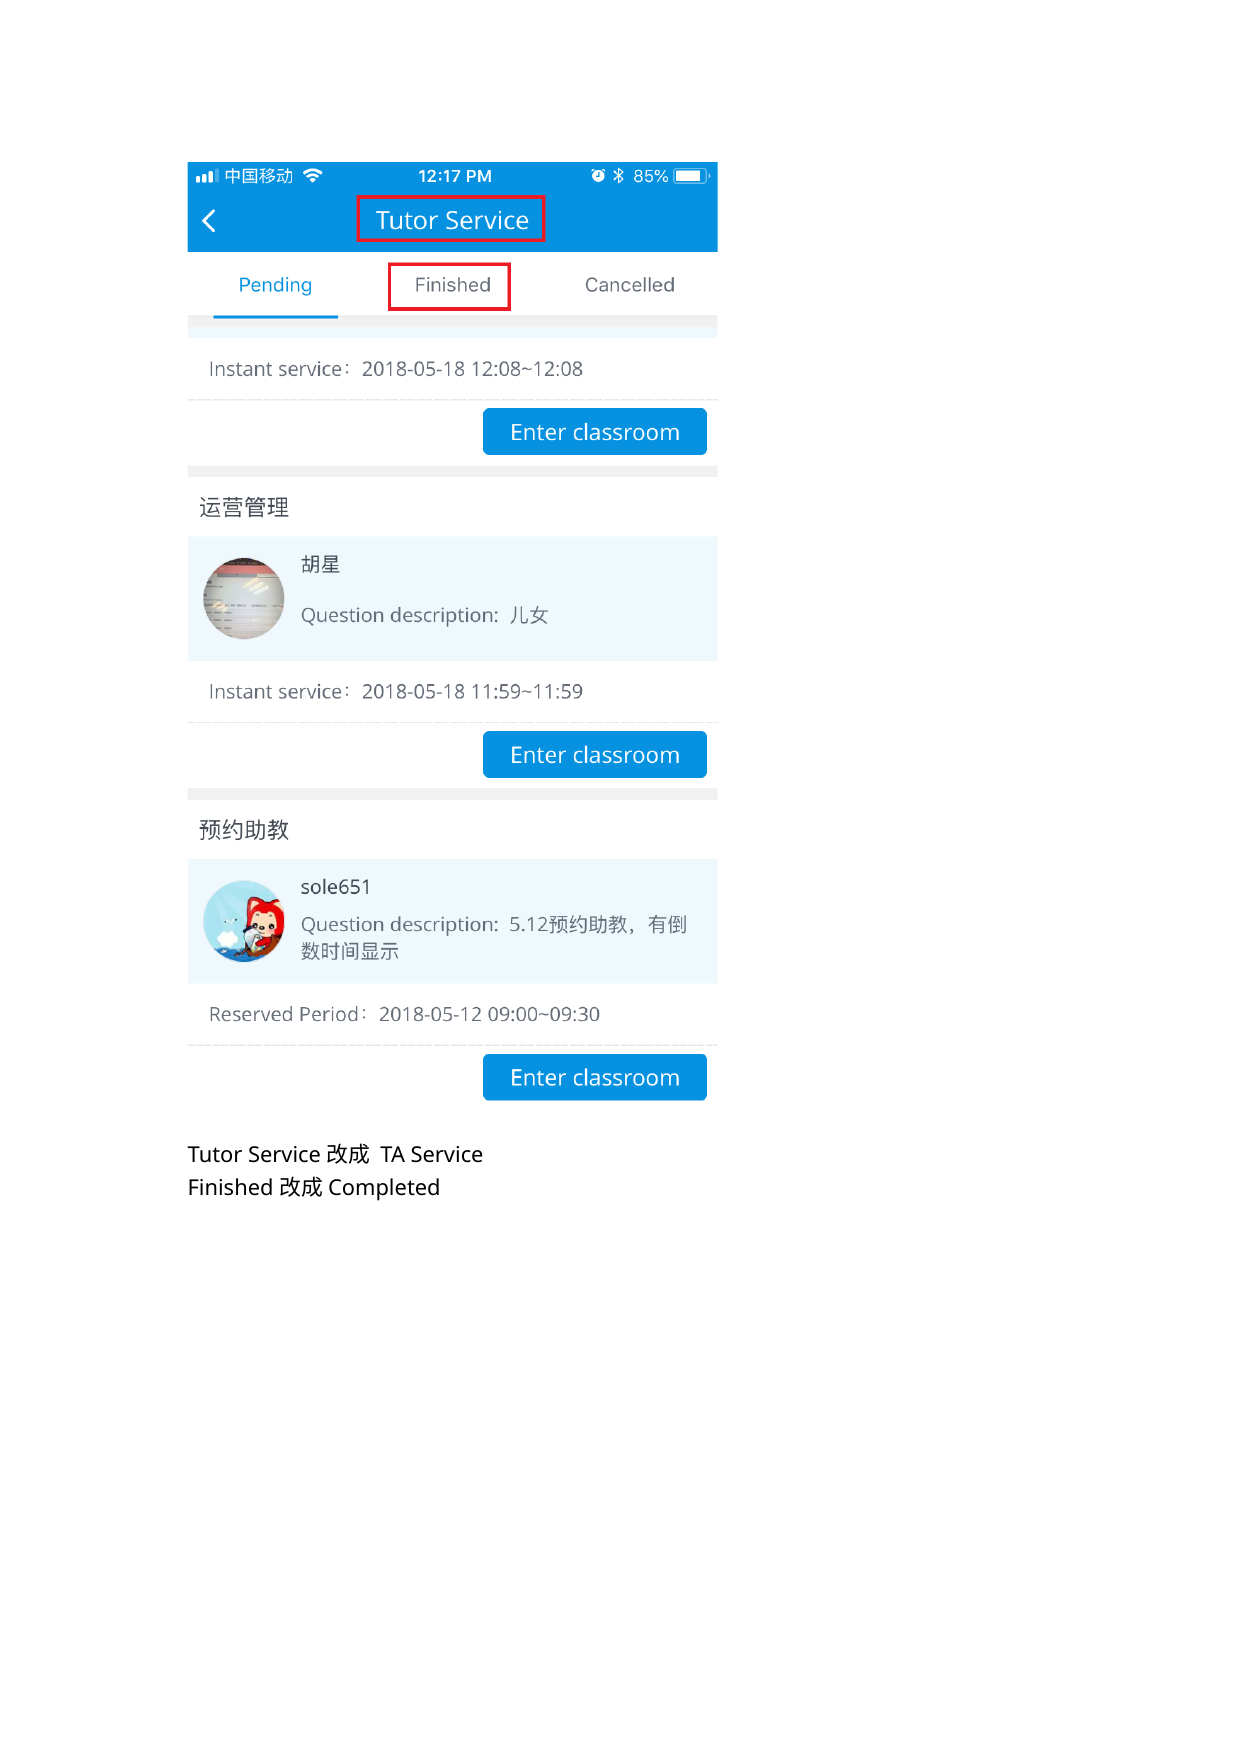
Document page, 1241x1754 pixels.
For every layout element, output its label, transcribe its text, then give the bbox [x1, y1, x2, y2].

text Finished 改成 Completed [187, 1169, 1053, 1202]
text Tutor Service 改成 TA Service [187, 1137, 1053, 1169]
picture [187, 162, 718, 1105]
